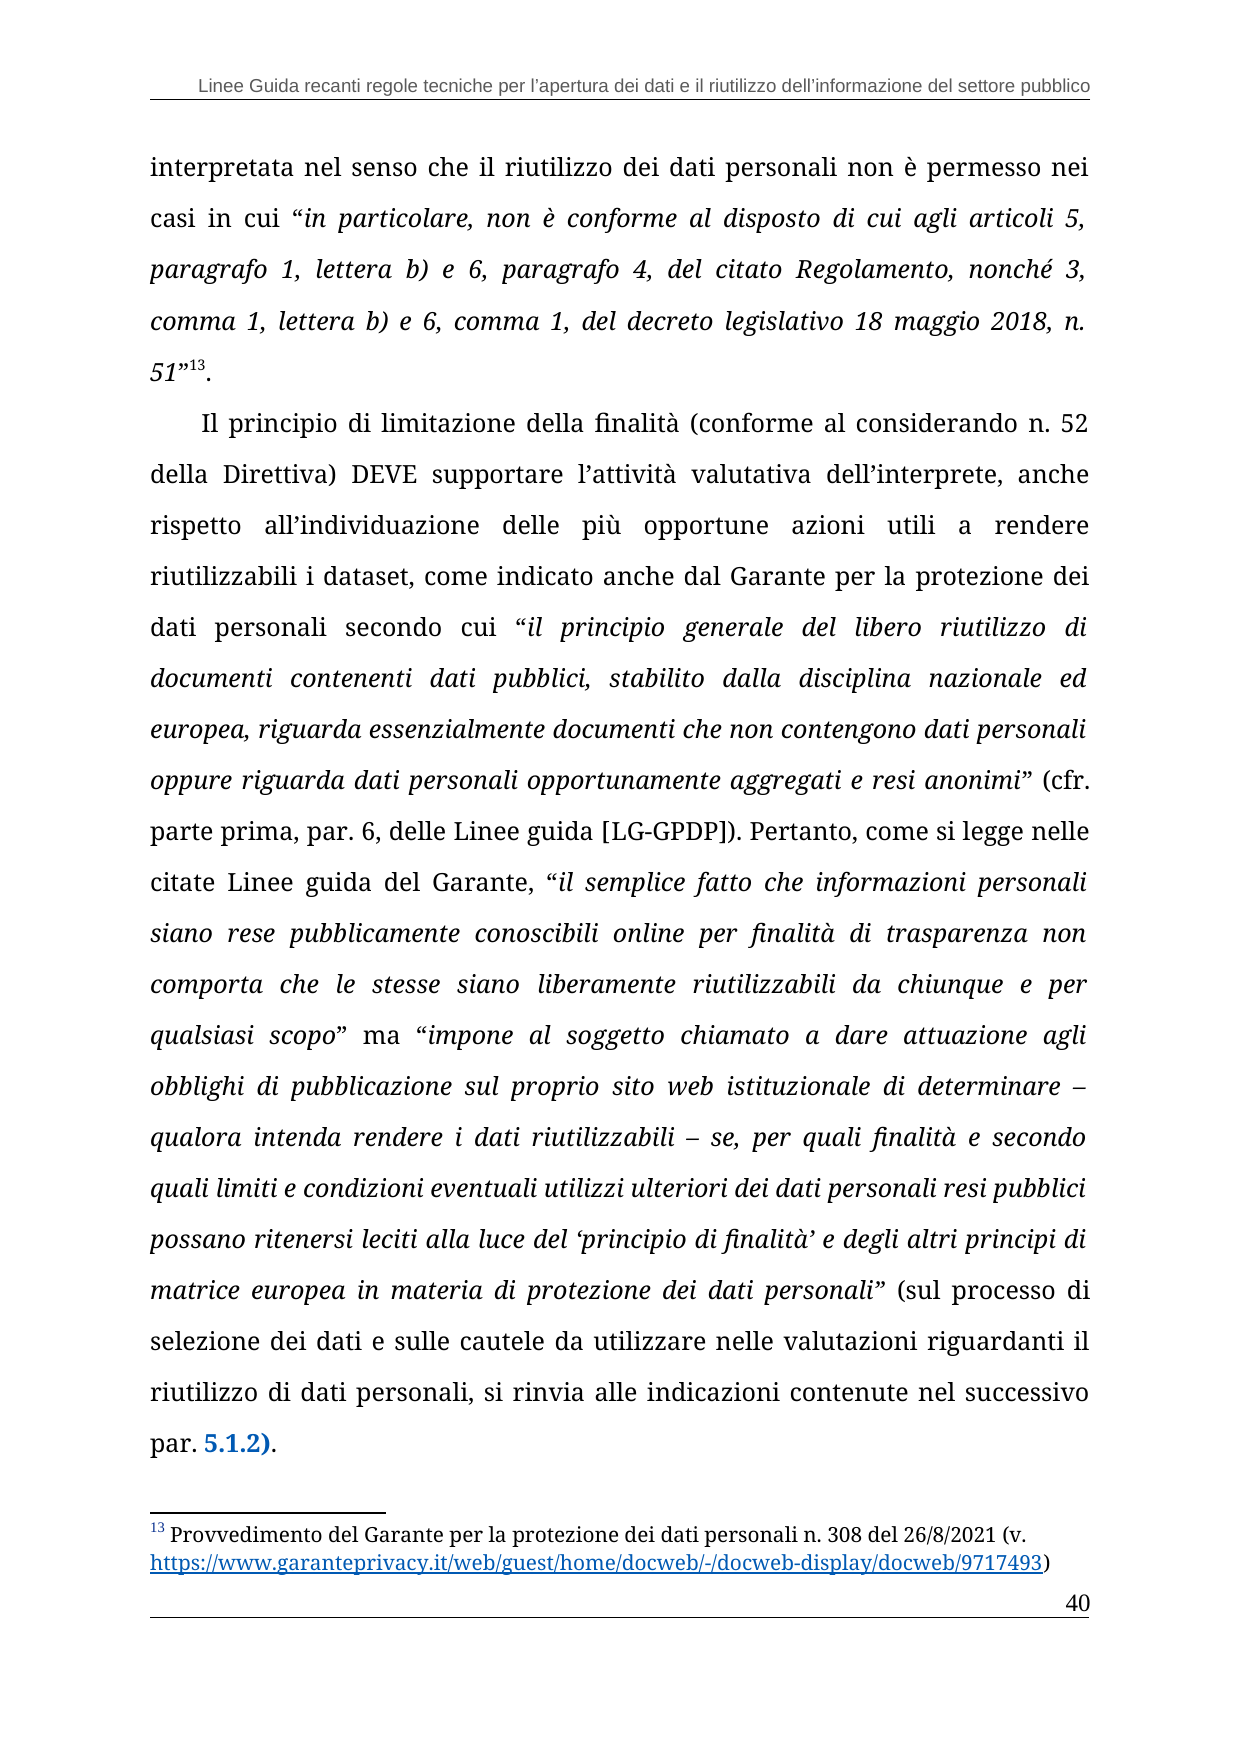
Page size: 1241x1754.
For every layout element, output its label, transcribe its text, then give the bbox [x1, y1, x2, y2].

text Il principio di limitazione della finalità (conforme al considerando n. 52 della Direttiva) DEVE supportare l’attività valutativa dell’interprete, anche rispetto all’individuazione delle più opportune azioni utili a rendere riutilizzabili i dataset, come indicato anche dal Garante per la protezione dei dati personali secondo cui “il principio generale del libero riutilizzo di documenti contenenti dati pubblici, stabilito dalla disciplina nazionale ed europea, riguarda essenzialmente documenti che non contengono dati personali oppure riguarda dati personali opportunamente aggregati e resi anonimi” (cfr. parte prima, par. 6, delle Linee guida [LG-GPDP]). Pertanto, come si legge nelle citate Linee guida del Garante, “il semplice fatto che informazioni personali siano rese pubblicamente conoscibili online per finalità di trasparenza non comporta che le stesse siano liberamente riutilizzabili da chiunque e per qualsiasi scopo” ma “impone al soggetto chiamato a dare attuazione agli obblighi di pubblicazione sul proprio sito web istituzionale di determinare – qualora intenda rendere i dati riutilizzabili – se, per quali finalità e secondo quali limiti e condizioni eventuali utilizzi ulteriori dei dati personali resi pubblici possano ritenersi leciti alla luce del ‘principio di finalità’ e degli altri principi di matrice europea in materia di protezione dei dati personali” (sul processo di selezione dei dati e sulle cautele da utilizzare nelle valutazioni riguardanti il riutilizzo di dati personali, si rinvia alle indicazioni contenute nel successivo par. 5.1.2). [150, 405, 1090, 1460]
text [150, 150, 1090, 388]
